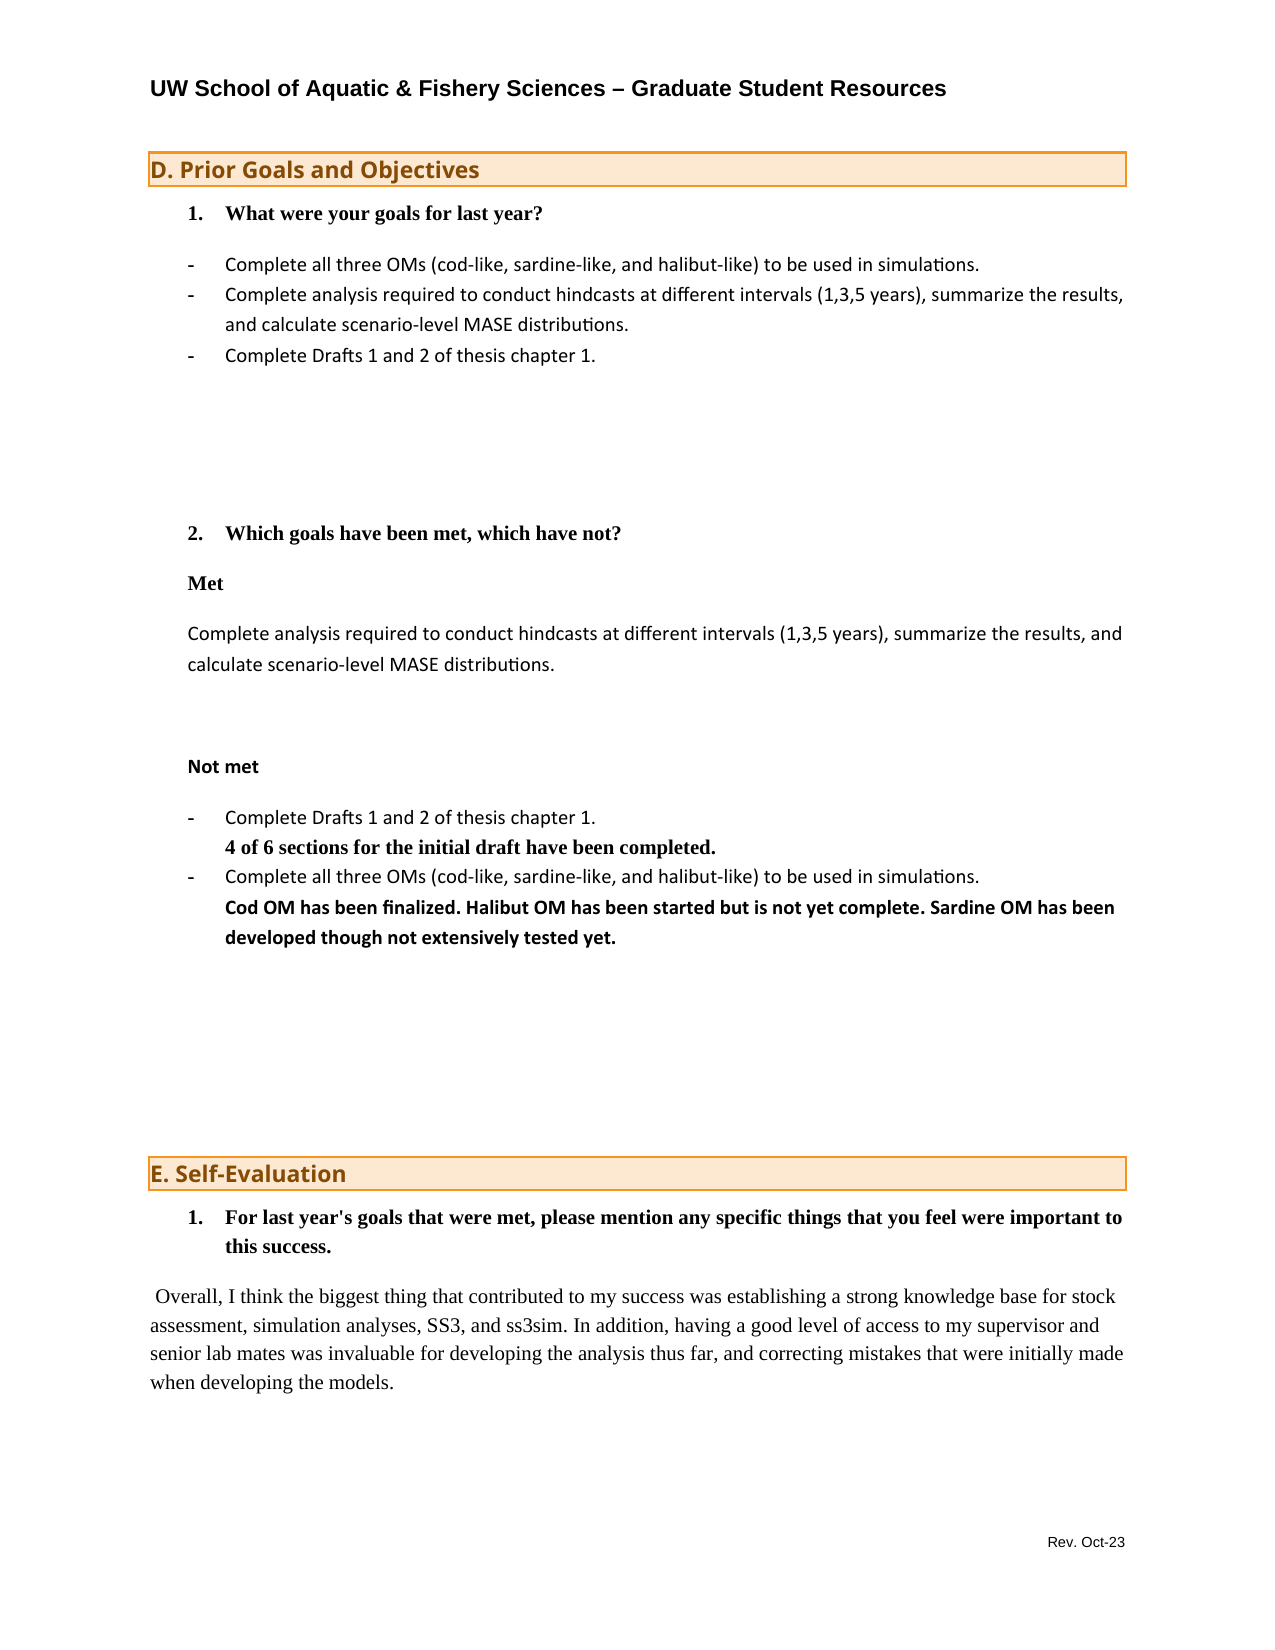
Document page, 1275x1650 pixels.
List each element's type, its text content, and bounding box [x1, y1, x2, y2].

list What were your goals for last year? [187, 201, 1125, 225]
list Complete all three OMs (cod-like, sardine-like, and halibut-like) to be used in simulations. [187, 251, 1125, 276]
list Complete all three OMs (cod-like, sardine-like, and halibut-like) to be used in simulations. Cod OM has been finalized. Halibut OM has been started but is not yet complete. Sardine OM has been developed though not extensively tested yet. [187, 864, 1125, 950]
text Complete analysis required to conduct hindcasts at different intervals (1,3,5 years), summarize the results, and calculate scenario-level MASE distributions. [187, 620, 1125, 676]
text Overall, I think the biggest thing that contributed to my success was establishing a strong knowledge base for stock assessment, simulation analyses, SS3, and ss3sim. In addition, having a good level of access to my supervisor and senior lab mates was invaluable for developing the analysis thus far, and correcting mistakes that were initially made when developing the models. [150, 1284, 1125, 1394]
subtitle E. Self-Evaluation [150, 1158, 1125, 1189]
subtitle D. Prior Goals and Objectives [150, 154, 1125, 185]
text Met [187, 571, 1125, 595]
list Complete Drafts 1 and 2 of thesis chapter 1. [187, 342, 1125, 396]
list Complete Drafts 1 and 2 of thesis chapter 1. 4 of 6 sections for the initial draft have been completed. [187, 804, 1125, 859]
text Not met [187, 753, 1125, 779]
list Complete analysis required to conduct hindcasts at different intervals (1,3,5 years), summarize the results, and calculate scenario-level MASE distributions. [187, 281, 1125, 337]
list Which goals have been met, which have not? [187, 521, 1125, 545]
list For last year's goals that were met, please mention any specific things that you feel were important to this success. [187, 1205, 1125, 1258]
